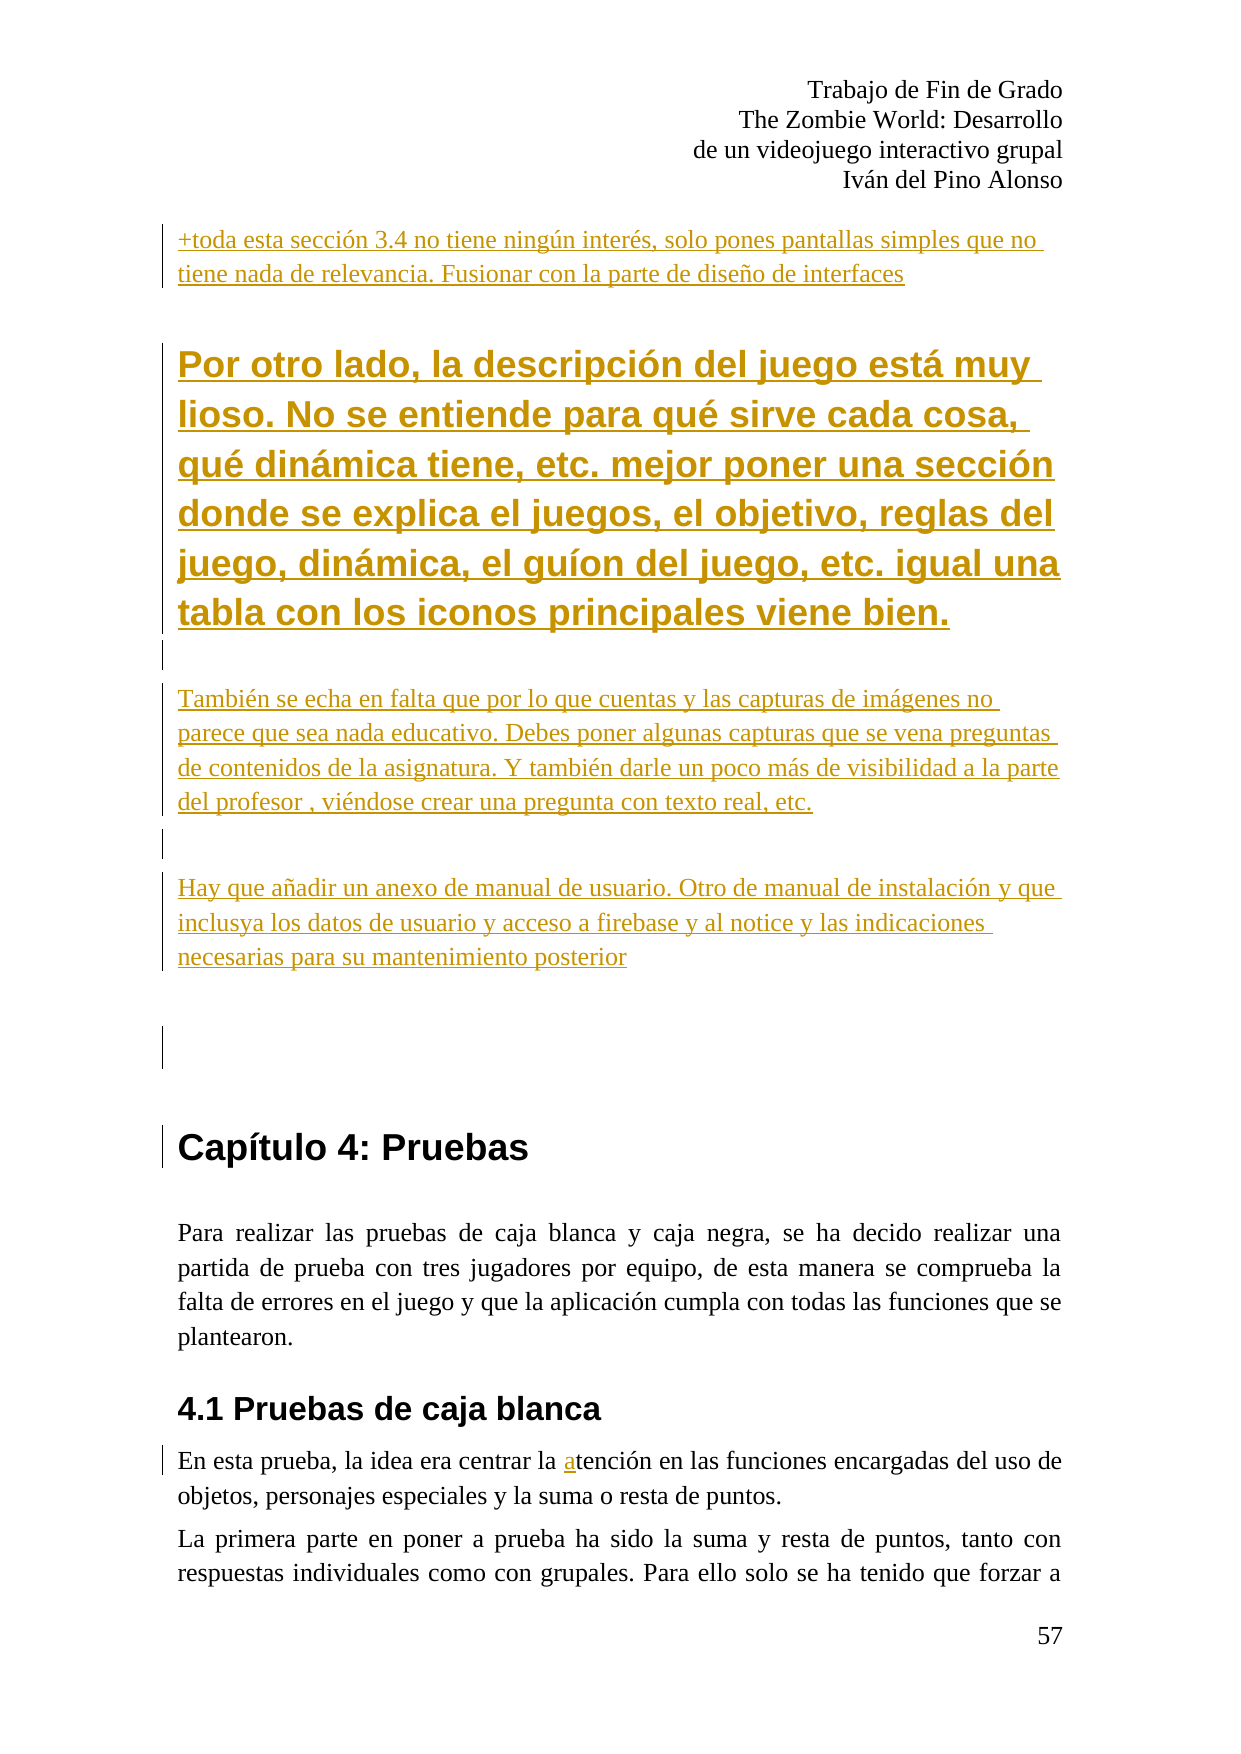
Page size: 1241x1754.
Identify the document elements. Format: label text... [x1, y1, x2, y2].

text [177, 1523, 1063, 1587]
text En esta prueba, la idea era centrar la tención en las funciones encargadas del uso de objetos, personajes especiales y la suma o resta de puntos. [177, 1445, 1063, 1510]
text Para realizar las pruebas de caja blanca y caja negra, se ha decido realizar una partida de prueba con tres jugadores por equipo, de esta manera se comprueba la falta de errores en el juego y que la aplicación cumpla con todas las funciones que se plantearon. [177, 1217, 1063, 1351]
subtitle 4.1 Pruebas de caja blanca [177, 1389, 1063, 1427]
subtitle Capítulo 4: Pruebas [177, 1125, 1063, 1168]
